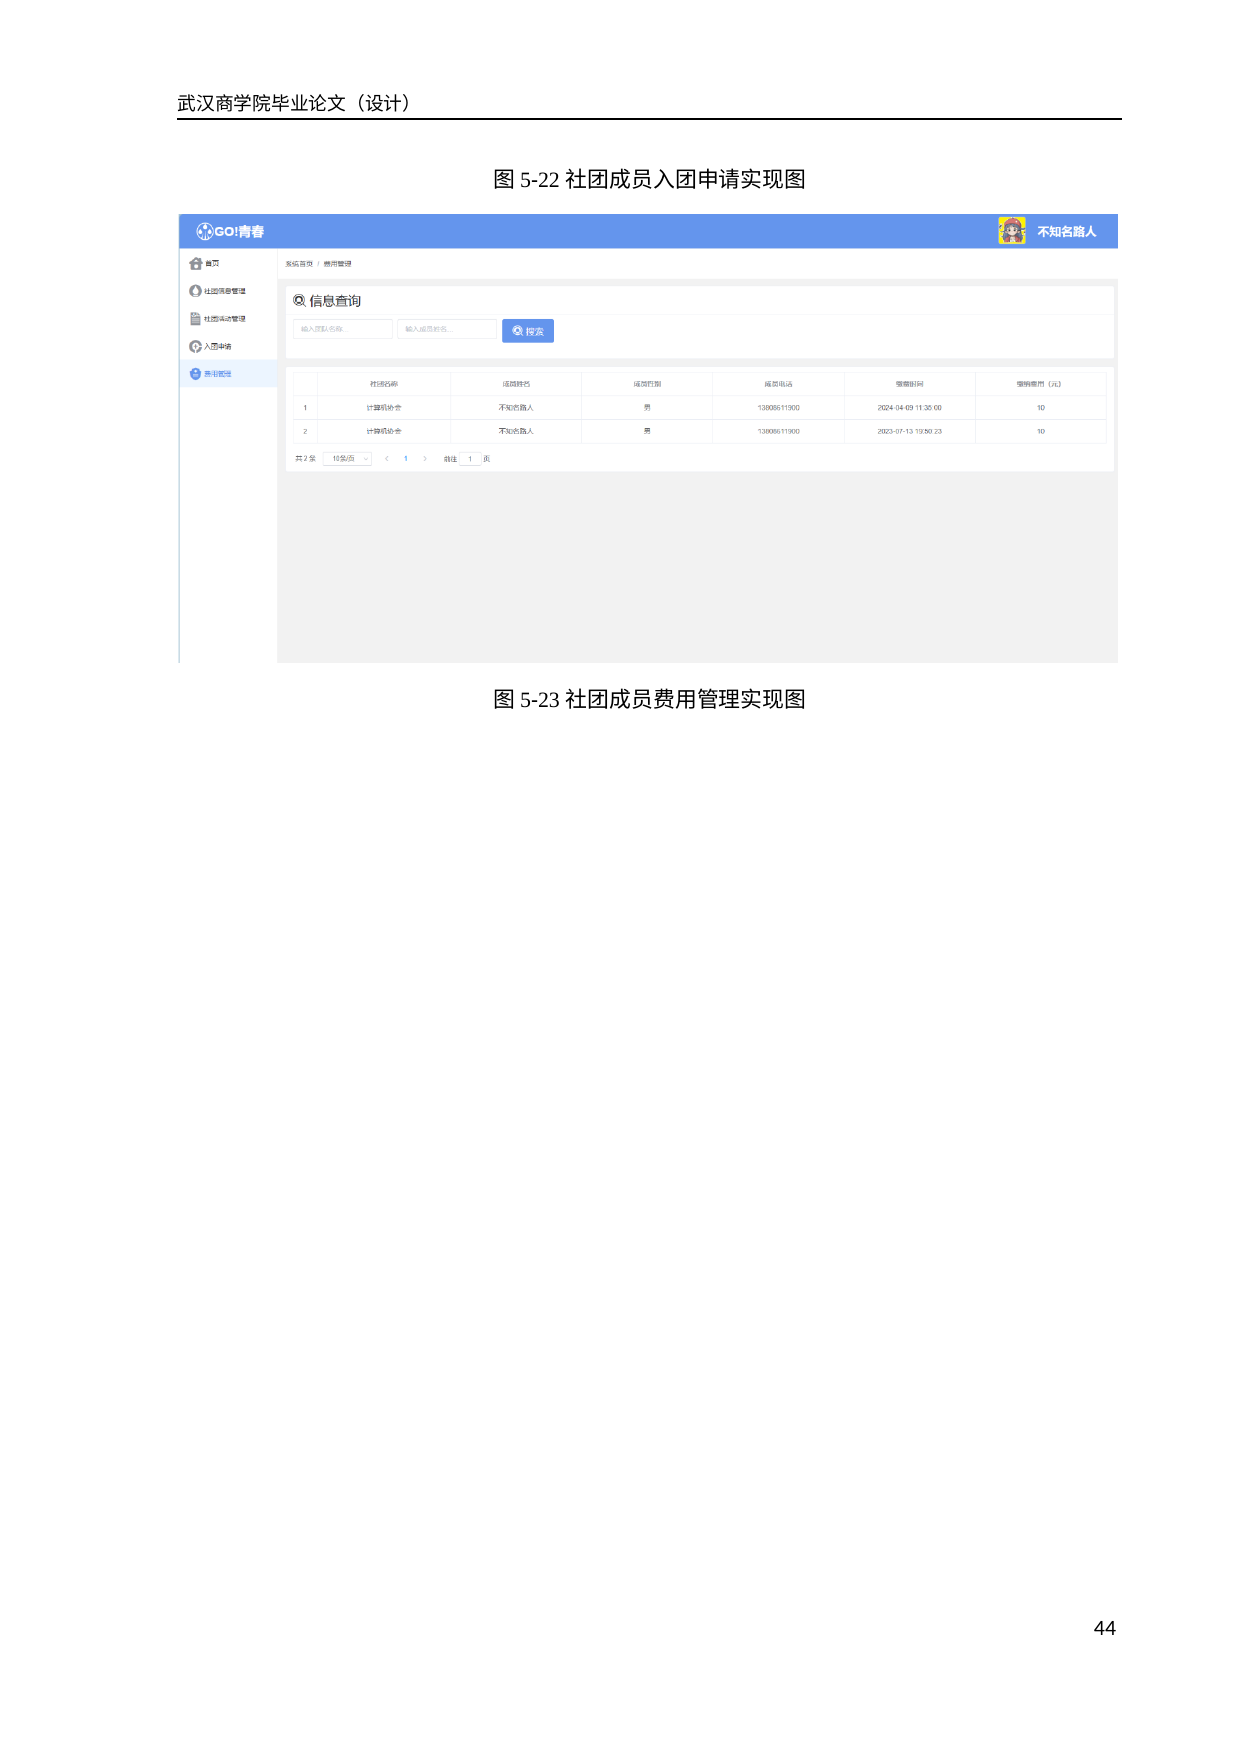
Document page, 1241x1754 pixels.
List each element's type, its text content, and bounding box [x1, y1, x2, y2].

text 图 5-22 社团成员入团申请实现图 [177, 162, 1122, 194]
picture [177, 214, 1117, 661]
